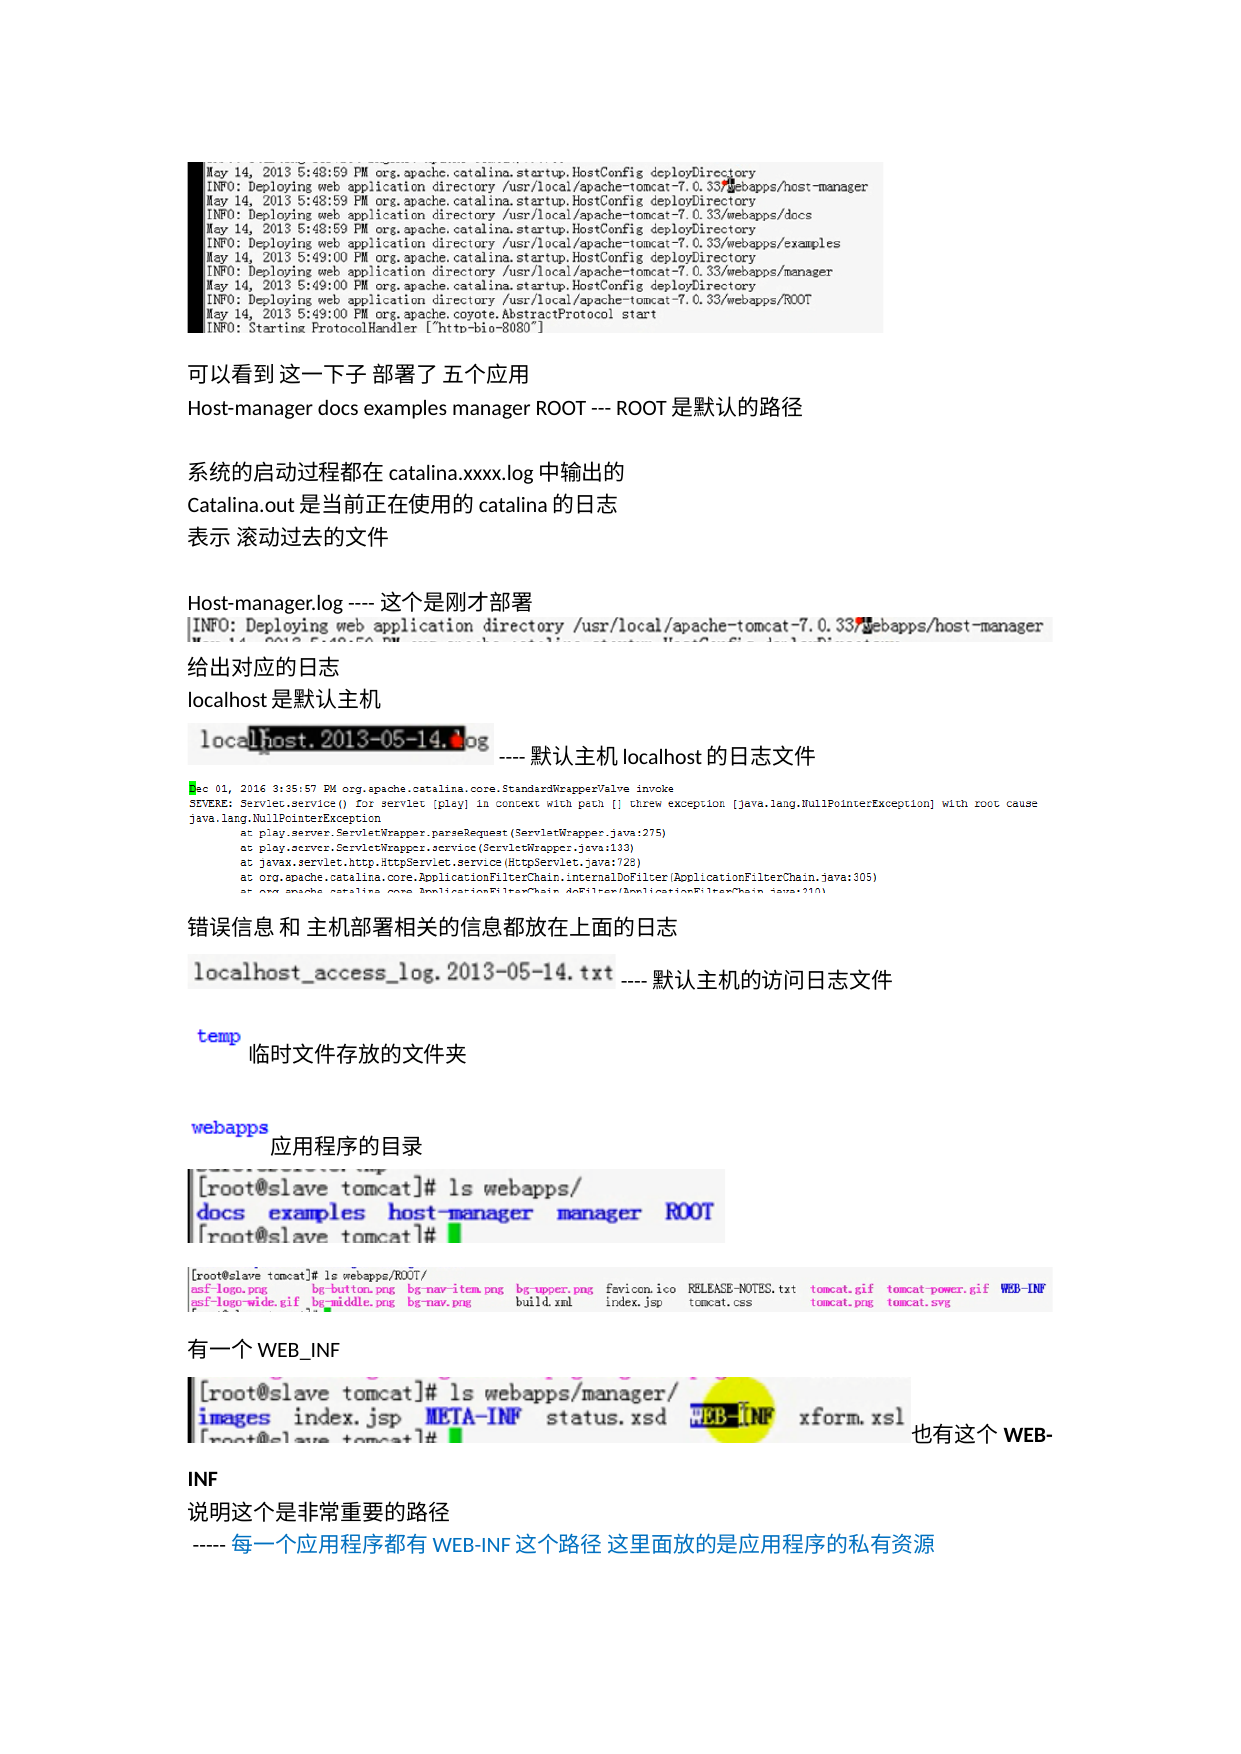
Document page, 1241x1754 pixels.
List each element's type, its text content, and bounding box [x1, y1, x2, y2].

text ---- 默认主机localhost的日志文件 [187, 714, 1053, 779]
text 系统的启动过程都在catalina.xxxx.log中输出的 [187, 454, 1053, 487]
picture [187, 1009, 244, 1063]
picture [187, 954, 616, 989]
text 临时文件存放的文件夹 [187, 1007, 1053, 1072]
picture [187, 1169, 725, 1243]
text 说明这个是非常重要的路径 [187, 1494, 1053, 1527]
text 应用程序的目录 [187, 1104, 1053, 1169]
picture [187, 779, 1053, 893]
picture [187, 617, 1053, 642]
picture [187, 1113, 271, 1155]
picture [187, 1267, 1053, 1312]
text 有一个WEB_INF [187, 1312, 1053, 1364]
text 表示 滚动过去的文件 [187, 519, 1053, 552]
text ----- 每一个应用程序都有WEB-INF这个路径 这里面放的是应用程序的私有资源 [187, 1527, 1053, 1559]
text 可以看到 这一下子 部署了 五个应用 [187, 357, 1053, 389]
text 给出对应的日志 [187, 649, 1053, 682]
text Host-manager.log ---- 这个是刚才部署 [187, 584, 1053, 617]
text Host-manager docs examples manager ROOT --- ROOT是默认的路径 [187, 389, 1053, 422]
text localhost是默认主机 [187, 682, 1053, 714]
text 错误信息 和 主机部署相关的信息都放在上面的日志 [187, 909, 1053, 942]
picture [187, 162, 884, 333]
text Catalina.out是当前正在使用的catalina的日志 [187, 487, 1053, 519]
picture [187, 1377, 911, 1443]
picture [187, 723, 494, 765]
